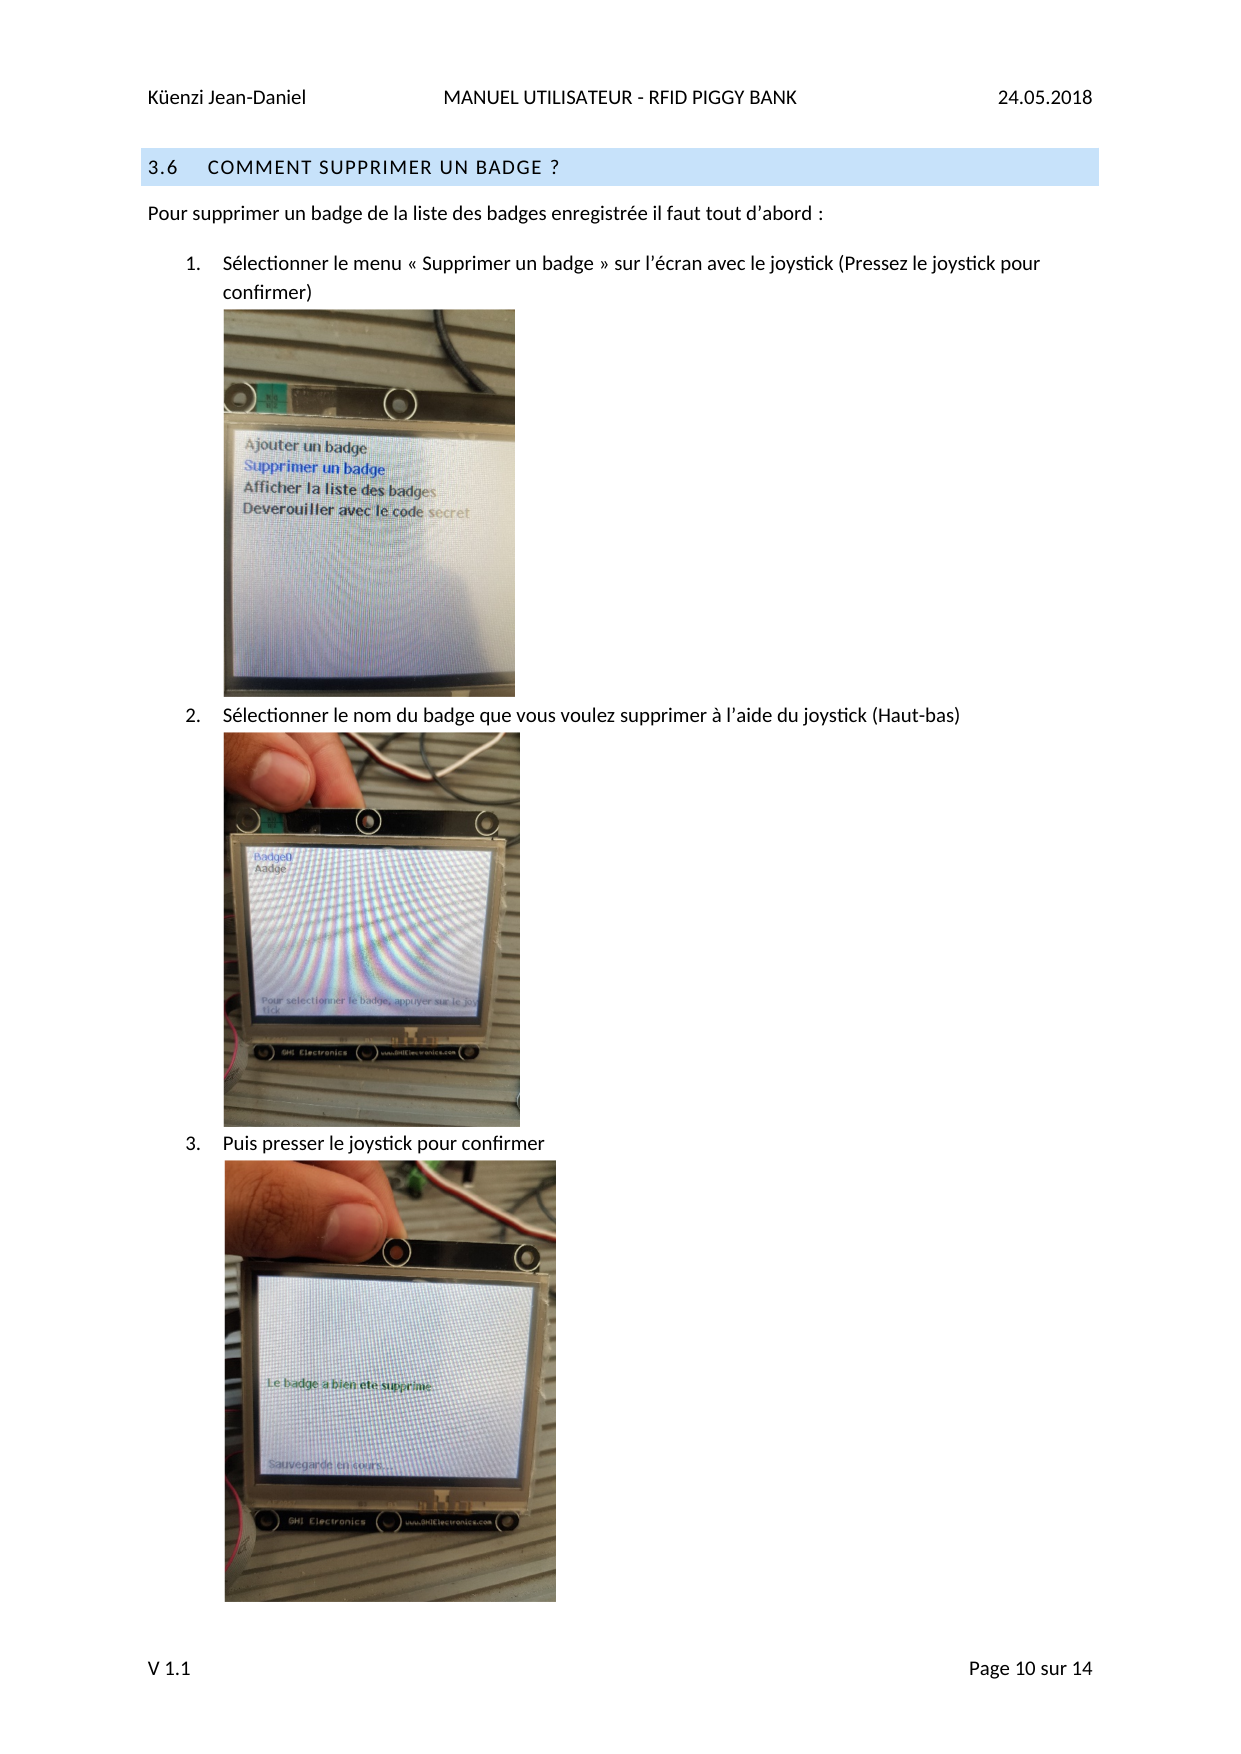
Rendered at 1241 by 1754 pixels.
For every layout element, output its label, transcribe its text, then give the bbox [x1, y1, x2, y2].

picture [224, 733, 520, 1126]
list Sélectionner le menu « Supprimer un badge » sur l’écran avec le joystick (Pressez le joystick pour confirmer) [185, 250, 1093, 304]
list Puis presser le joystick pour confirmer [185, 1130, 1093, 1156]
picture [224, 310, 515, 696]
subtitle Comment supprimer un badge ? [148, 154, 1093, 179]
list Sélectionner le nom du badge que vous voulez supprimer à l’aide du joystick (Haut-bas) [185, 702, 1093, 728]
text Pour supprimer un badge de la liste des badges enregistrée il faut tout d’abord : [148, 200, 1093, 225]
picture [225, 1161, 556, 1601]
